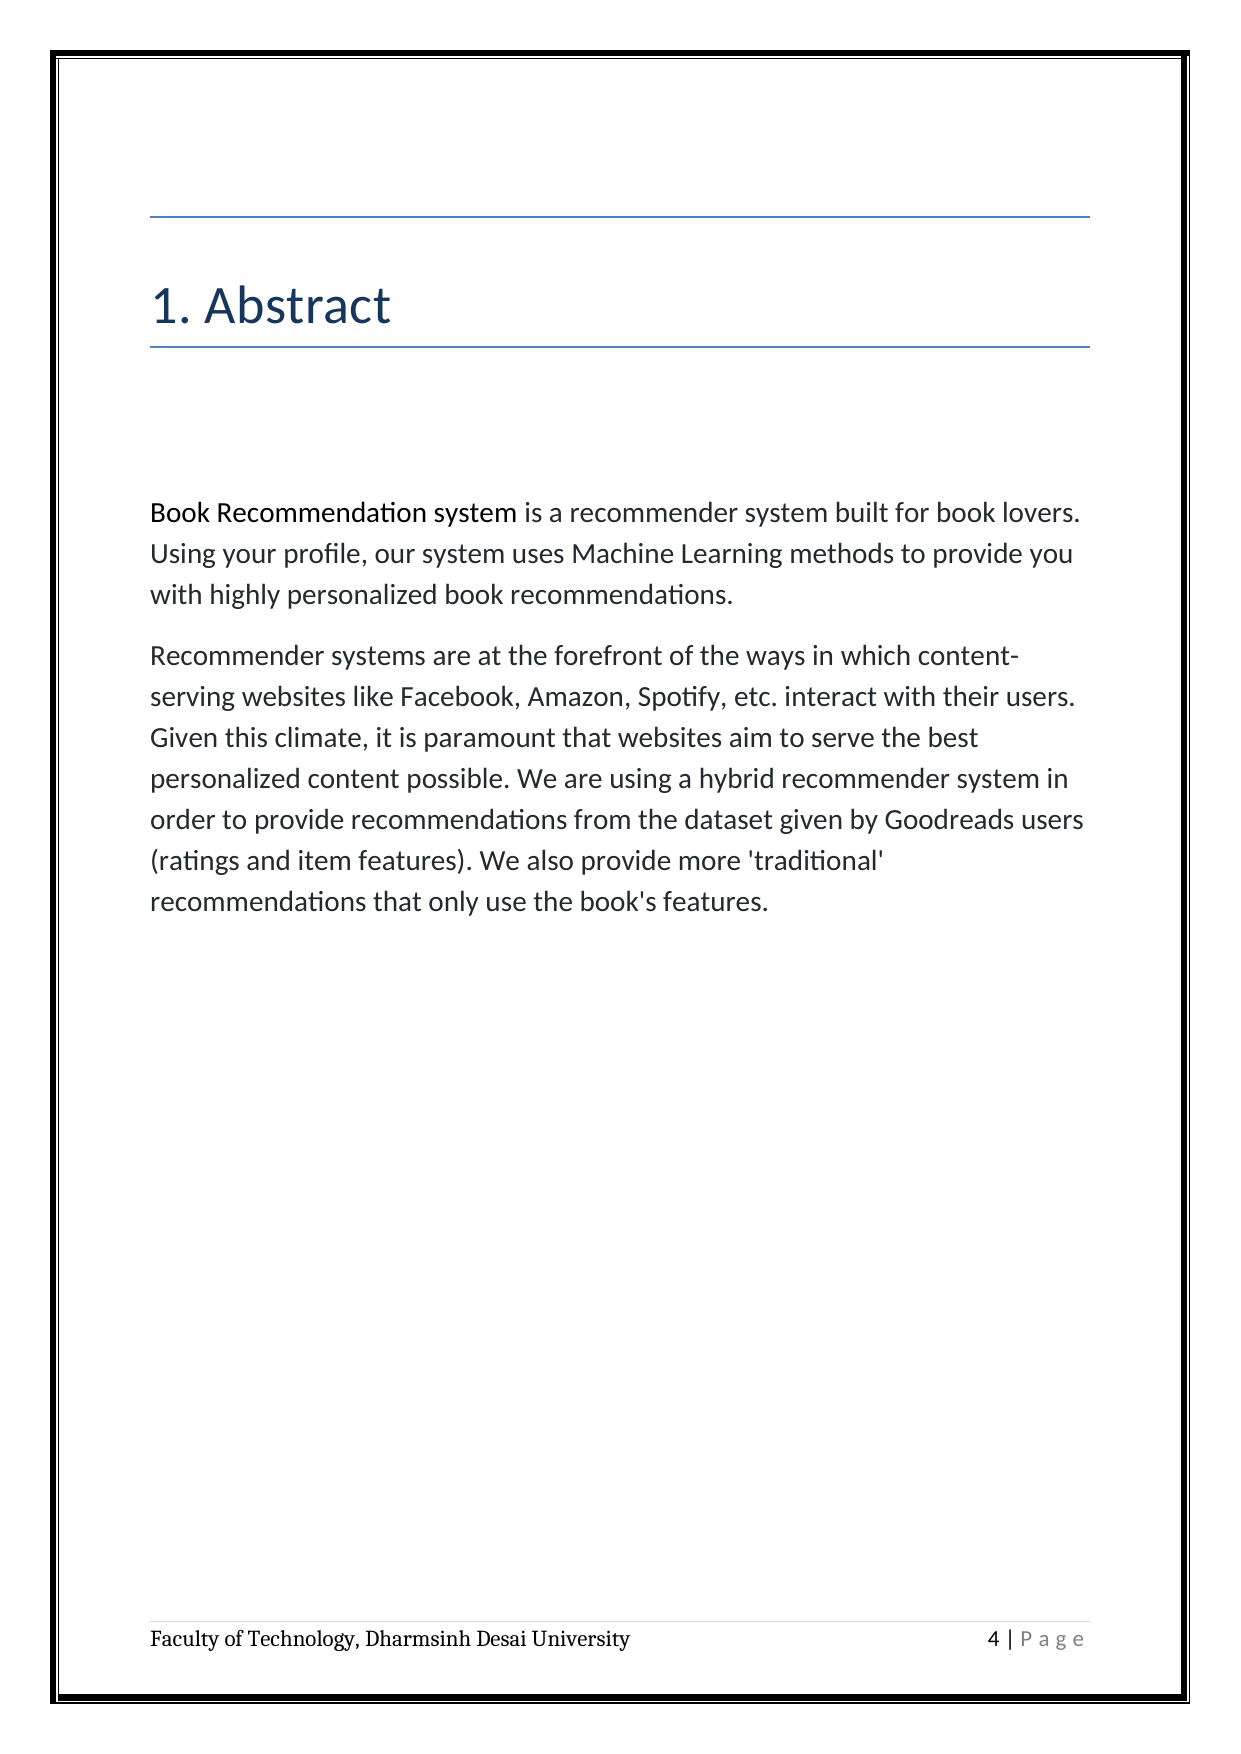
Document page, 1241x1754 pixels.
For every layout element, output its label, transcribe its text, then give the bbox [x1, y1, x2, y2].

title 1. Abstract [150, 271, 1090, 346]
text Recommender systems are at the forefront of the ways in which content-serving websites like Facebook, Amazon, Spotify, etc. interact with their users. Given this climate, it is paramount that websites aim to serve the best personalized content possible. We are using a hybrid recommender system in order to provide recommendations from the dataset given by Goodreads users (ratings and item features). We also provide more 'traditional' recommendations that only use the book's features. [150, 637, 1090, 919]
text Book Recommendation system is a recommender system built for book lovers. Using your profile, our system uses Machine Learning methods to provide you with highly personalized book recommendations. [150, 494, 1090, 611]
